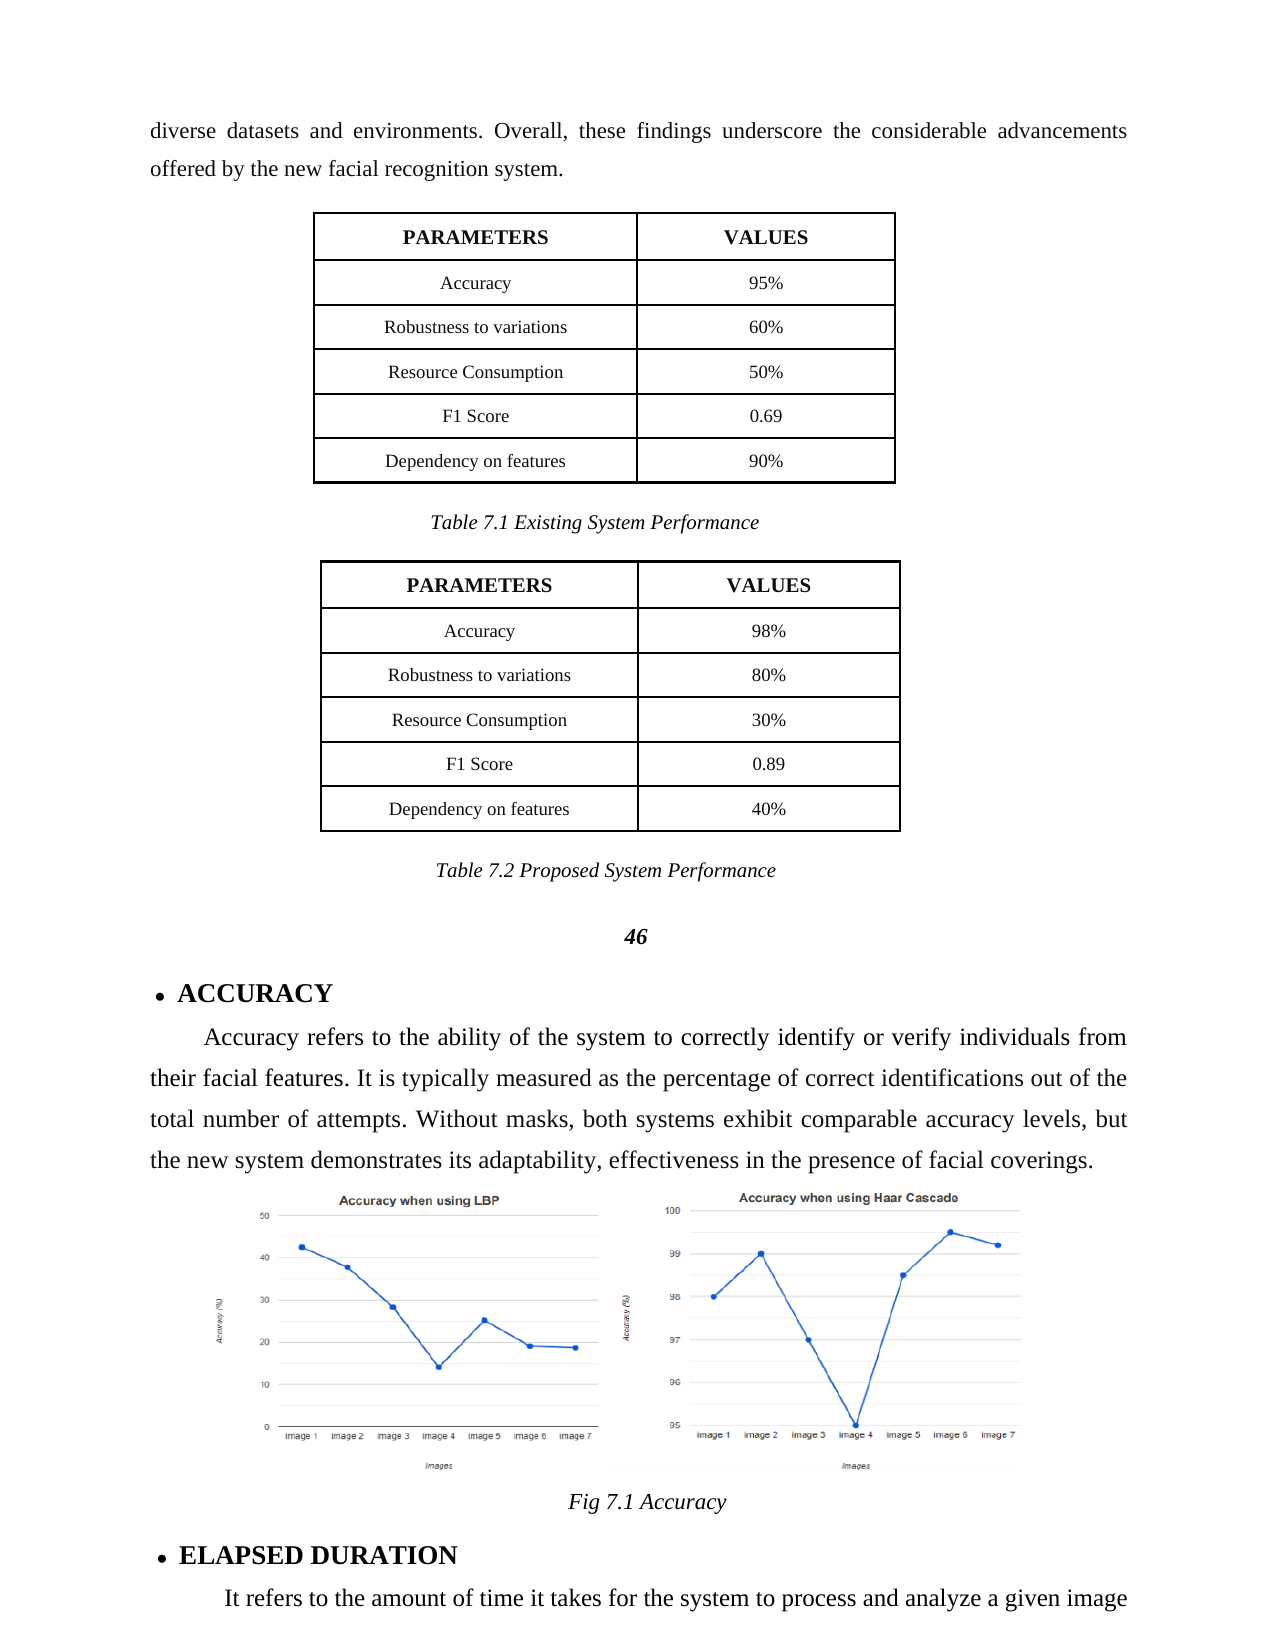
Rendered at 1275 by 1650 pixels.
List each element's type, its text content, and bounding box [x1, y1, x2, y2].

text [150, 143, 1128, 181]
table_cell 80% [639, 654, 899, 696]
table_header VALUES [638, 214, 894, 259]
table_header PARAMETERS [315, 214, 636, 259]
text ● ACCURACY [29, 977, 1128, 1008]
table_cell 50% [638, 350, 894, 392]
text Accuracy refers to the ability of the system to correctly identify or verify individuals from their facial features. It is typically measured as the percentage of correct identifications out of the total number of attempts. Without masks, both systems exhibit comparable accuracy levels, but the new system demonstrates its adaptability, effectiveness in the presence of facial coverings. [150, 1133, 1128, 1174]
table_cell Resource Consumption [322, 698, 637, 741]
table_cell 40% [639, 787, 899, 830]
table_header PARAMETERS [322, 563, 637, 607]
table_header VALUES [639, 563, 899, 607]
text Accuracy refers to the ability of the system to correctly identify or verify individuals from their facial features. It is typically measured as the percentage of correct identifications out of the total number of attempts. Without masks, both systems exhibit comparable accuracy levels, but the new system demonstrates its adaptability, effectiveness in the presence of facial coverings. [150, 1022, 1128, 1104]
table_cell Resource Consumption [315, 350, 636, 392]
picture [201, 1186, 1026, 1477]
table_cell Accuracy [315, 261, 636, 303]
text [150, 1583, 1128, 1612]
table_cell 95% [638, 261, 894, 303]
table_cell 0.89 [639, 743, 899, 785]
text Table 7.1 Existing System Performance [29, 510, 1247, 534]
text Table 7.2 Proposed System Performance [29, 858, 1247, 882]
text ● ELAPSED DURATION [150, 1539, 1128, 1570]
table_cell F1 Score [322, 743, 637, 785]
text Fig 7.1 Accuracy [150, 1488, 1128, 1514]
table_cell Dependency on features [315, 439, 636, 481]
table_cell 90% [638, 439, 894, 481]
table_cell Dependency on features [322, 787, 637, 830]
table_cell 0.69 [638, 395, 894, 437]
table_cell 60% [638, 306, 894, 348]
table_cell Robustness to variations [315, 306, 636, 348]
table_cell 30% [639, 698, 899, 741]
text 46 [150, 923, 1128, 949]
table_cell F1 Score [315, 395, 636, 437]
table_cell Robustness to variations [322, 654, 637, 696]
table_cell Accuracy [322, 609, 637, 652]
table_cell 98% [639, 609, 899, 652]
